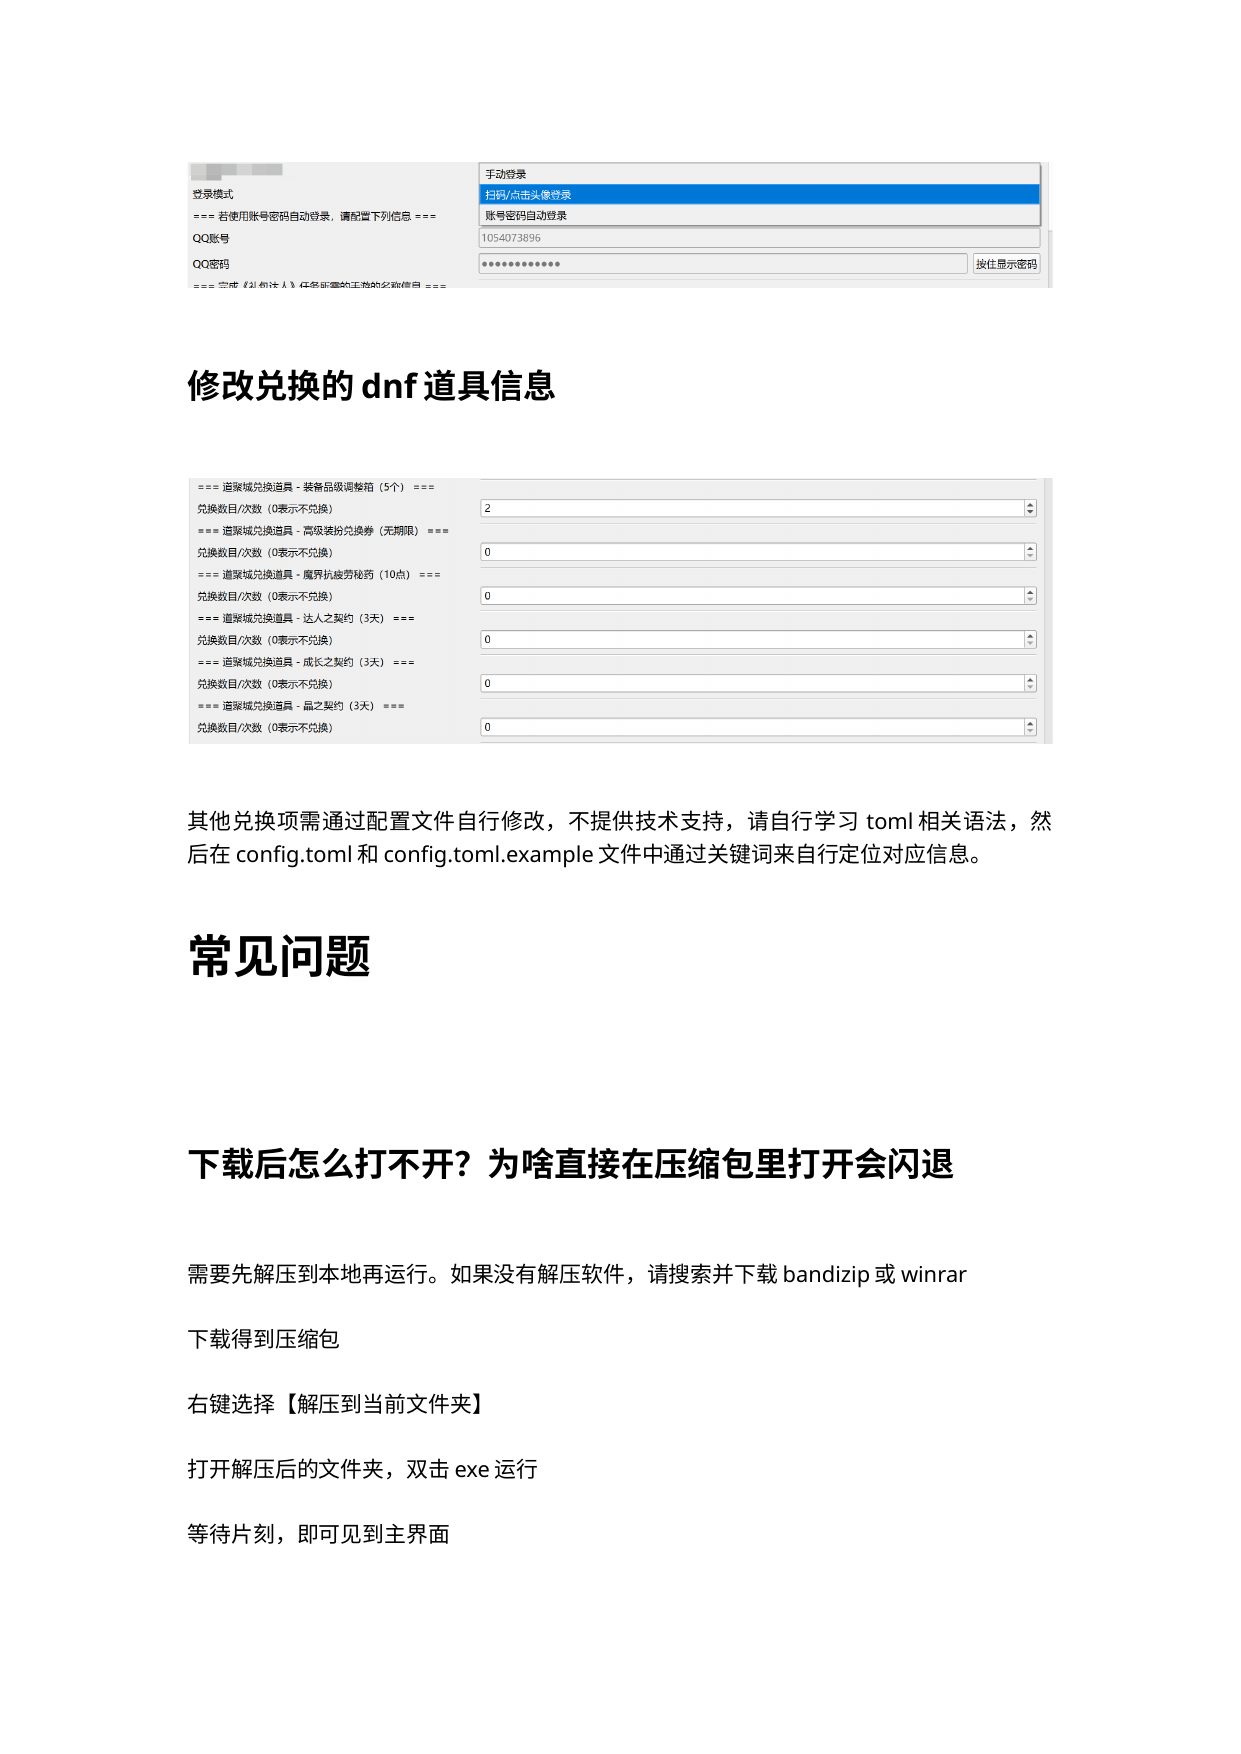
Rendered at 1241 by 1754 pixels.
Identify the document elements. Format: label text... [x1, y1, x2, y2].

picture [187, 478, 1053, 744]
subtitle 修改兑换的dnf道具信息 [187, 352, 1053, 417]
subtitle 常见问题 [187, 904, 1053, 1002]
text 等待片刻，即可见到主界面 [187, 1517, 1053, 1549]
text 需要先解压到本地再运行。如果没有解压软件，请搜索并下载bandizip或winrar [187, 1257, 1053, 1289]
subtitle 下载后怎么打不开？为啥直接在压缩包里打开会闪退 [187, 1130, 1053, 1195]
text 其他兑换项需通过配置文件自行修改，不提供技术支持，请自行学习toml相关语法，然后在config.toml和config.toml.example文件中通过关键词来自行定位对应信息。 [187, 804, 1053, 869]
text 下载得到压缩包 [187, 1322, 1053, 1354]
picture [187, 162, 1053, 288]
text 打开解压后的文件夹，双击exe运行 [187, 1452, 1053, 1484]
text 右键选择【解压到当前文件夹】 [187, 1387, 1053, 1419]
